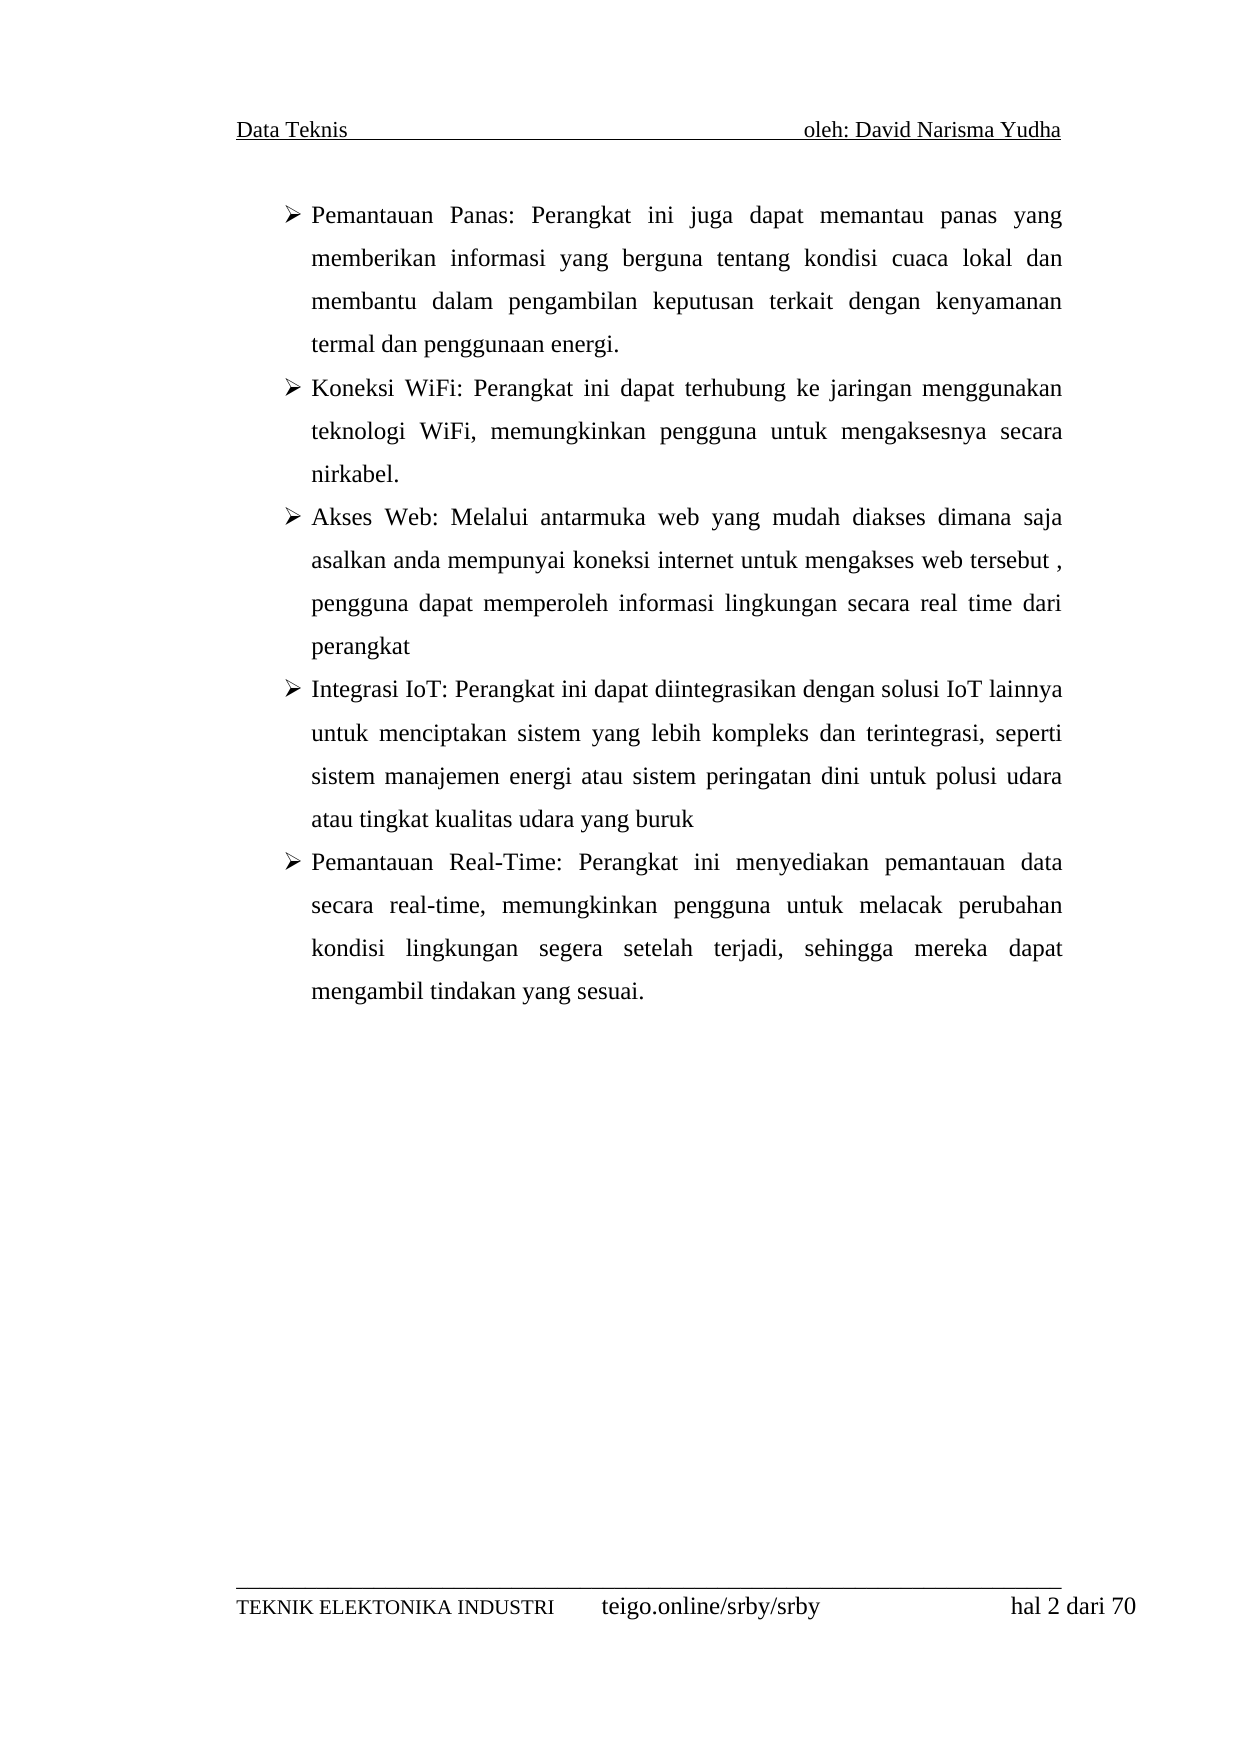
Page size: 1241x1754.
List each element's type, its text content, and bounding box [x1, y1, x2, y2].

list Pemantauan Real-Time: Perangkat ini menyediakan pemantauan data secara real-time, memungkinkan pengguna untuk melacak perubahan kondisi lingkungan segera setelah terjadi, sehingga mereka dapat mengambil tindakan yang sesuai. [283, 847, 1063, 1005]
list Akses Web: Melalui antarmuka web yang mudah diakses dimana saja asalkan anda mempunyai koneksi internet untuk mengakses web tersebut , pengguna dapat memperoleh informasi lingkungan secara real time dari perangkat [283, 502, 1063, 660]
list Koneksi WiFi: Perangkat ini dapat terhubung ke jaringan menggunakan teknologi WiFi, memungkinkan pengguna untuk mengaksesnya secara nirkabel. [283, 373, 1063, 488]
list Pemantauan Panas: Perangkat ini juga dapat memantau panas yang memberikan informasi yang berguna tentang kondisi cuaca lokal dan membantu dalam pengambilan keputusan terkait dengan kenyamanan termal dan penggunaan energi. [283, 200, 1063, 358]
list Integrasi IoT: Perangkat ini dapat diintegrasikan dengan solusi IoT lainnya untuk menciptakan sistem yang lebih kompleks dan terintegrasi, seperti sistem manajemen energi atau sistem peringatan dini untuk polusi udara atau tingkat kualitas udara yang buruk [283, 674, 1063, 833]
